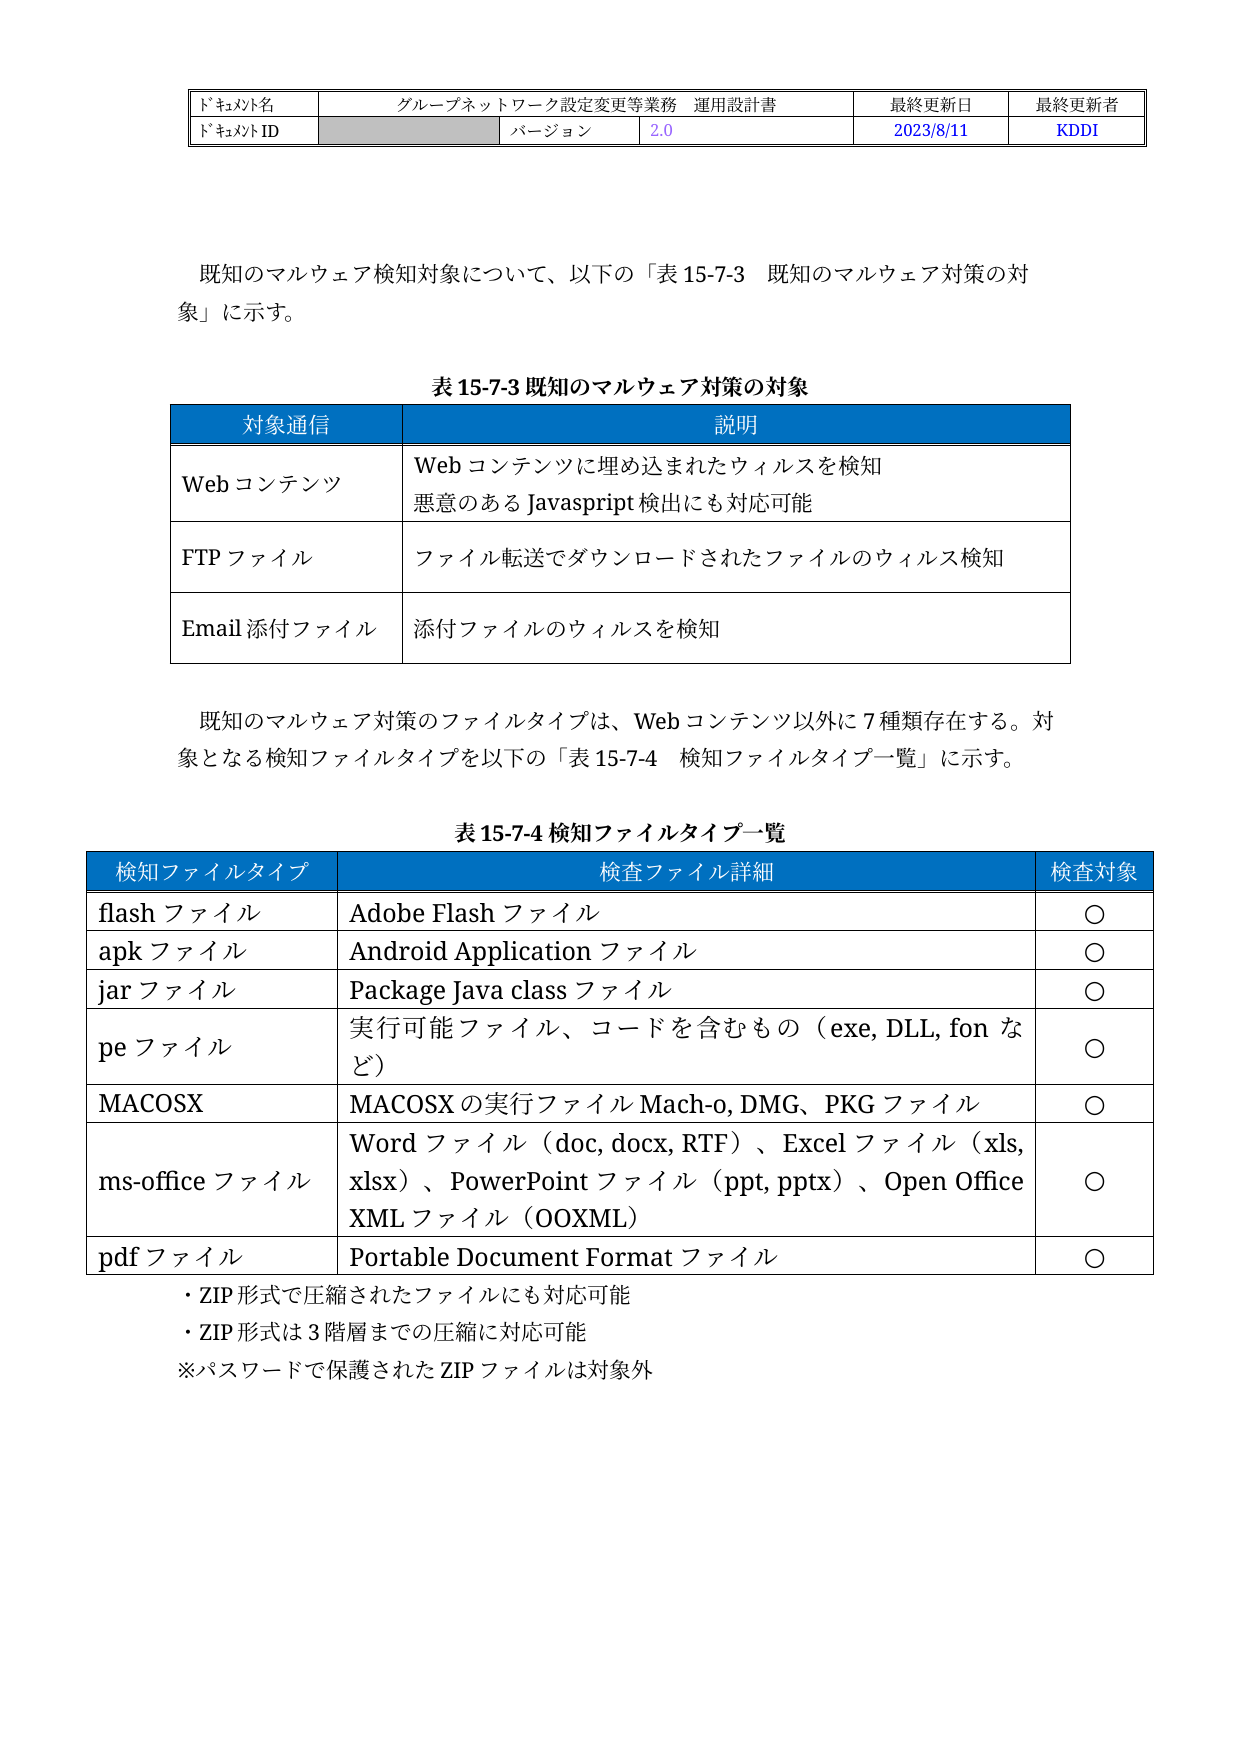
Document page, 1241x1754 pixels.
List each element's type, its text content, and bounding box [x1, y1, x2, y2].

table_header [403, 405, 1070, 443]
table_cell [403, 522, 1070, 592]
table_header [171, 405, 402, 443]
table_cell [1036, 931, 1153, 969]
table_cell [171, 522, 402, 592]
text ※パスワードで保護されたZIPファイルは対象外 [177, 1350, 1063, 1388]
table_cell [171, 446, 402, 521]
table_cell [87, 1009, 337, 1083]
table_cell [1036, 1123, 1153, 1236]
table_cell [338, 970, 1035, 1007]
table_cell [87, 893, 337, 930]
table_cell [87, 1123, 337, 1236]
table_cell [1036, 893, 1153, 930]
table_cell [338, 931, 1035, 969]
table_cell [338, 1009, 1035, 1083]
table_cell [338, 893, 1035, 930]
text 既知のマルウェア検知対象について、以下の「表15-7-3 既知のマルウェア対策の対象」に示す。 [177, 254, 1063, 329]
text 表15-7-3 既知のマルウェア対策の対象 [177, 367, 1063, 404]
text 表15-7-4 検知ファイルタイプ一覧 [177, 814, 1063, 851]
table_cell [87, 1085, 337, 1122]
text ・ZIP形式は3階層までの圧縮に対応可能 [177, 1313, 1063, 1350]
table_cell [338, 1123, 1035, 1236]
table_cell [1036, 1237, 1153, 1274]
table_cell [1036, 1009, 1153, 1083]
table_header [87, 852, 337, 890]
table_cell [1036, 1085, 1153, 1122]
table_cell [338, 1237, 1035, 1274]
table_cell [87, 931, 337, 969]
text 既知のマルウェア対策のファイルタイプは、Webコンテンツ以外に7種類存在する。対象となる検知ファイルタイプを以下の「表15-7-4 検知ファイルタイプ一覧」に示す。 [177, 701, 1063, 776]
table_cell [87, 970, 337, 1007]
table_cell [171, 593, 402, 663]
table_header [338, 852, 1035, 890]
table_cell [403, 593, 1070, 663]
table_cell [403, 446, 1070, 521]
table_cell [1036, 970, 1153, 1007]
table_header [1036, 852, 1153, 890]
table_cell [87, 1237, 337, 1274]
text ・ZIP形式で圧縮されたファイルにも対応可能 [177, 1275, 1063, 1313]
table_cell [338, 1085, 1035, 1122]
